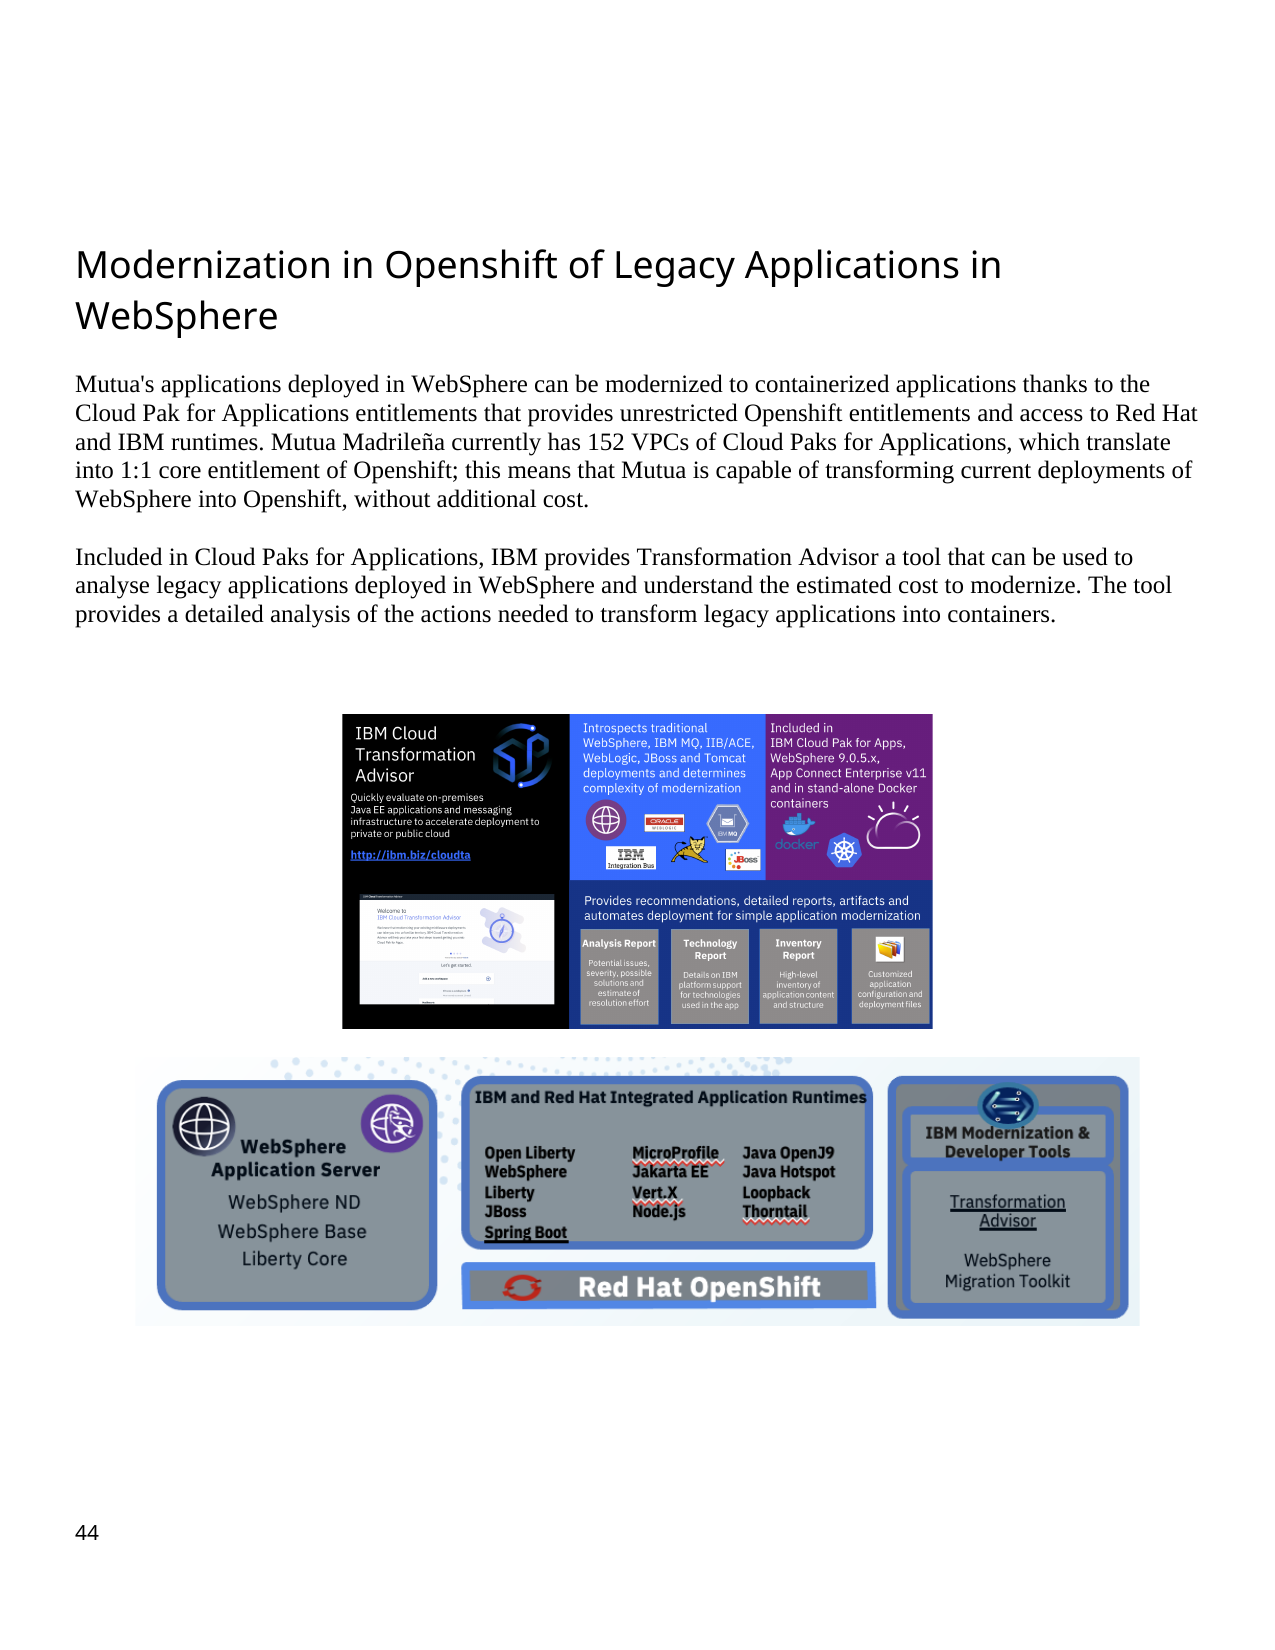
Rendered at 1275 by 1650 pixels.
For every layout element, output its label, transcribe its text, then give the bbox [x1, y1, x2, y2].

text Included in Cloud Paks for Applications, IBM provides Transformation Advisor a tool that can be used to analyse legacy applications deployed in WebSphere and understand the estimated cost to modernize. The tool provides a detailed analysis of the actions needed to transform legacy applications into containers. [75, 542, 1200, 628]
picture [342, 714, 933, 1029]
text Mutua's applications deployed in WebSphere can be modernized to containerized applications thanks to the Cloud Pak for Applications entitlements that provides unrestricted Openshift entitlements and access to Red Hat and IBM runtimes. Mutua Madrileña currently has 152 VPCs of Cloud Paks for Applications, which translate into 1:1 core entitlement of Openshift; this means that Mutua is capable of transforming current deployments of WebSphere into Openshift, without additional cost. [75, 369, 1200, 513]
subtitle Modernization in Openshift of Legacy Applications in WebSphere [75, 238, 1200, 340]
picture [135, 1057, 1140, 1326]
